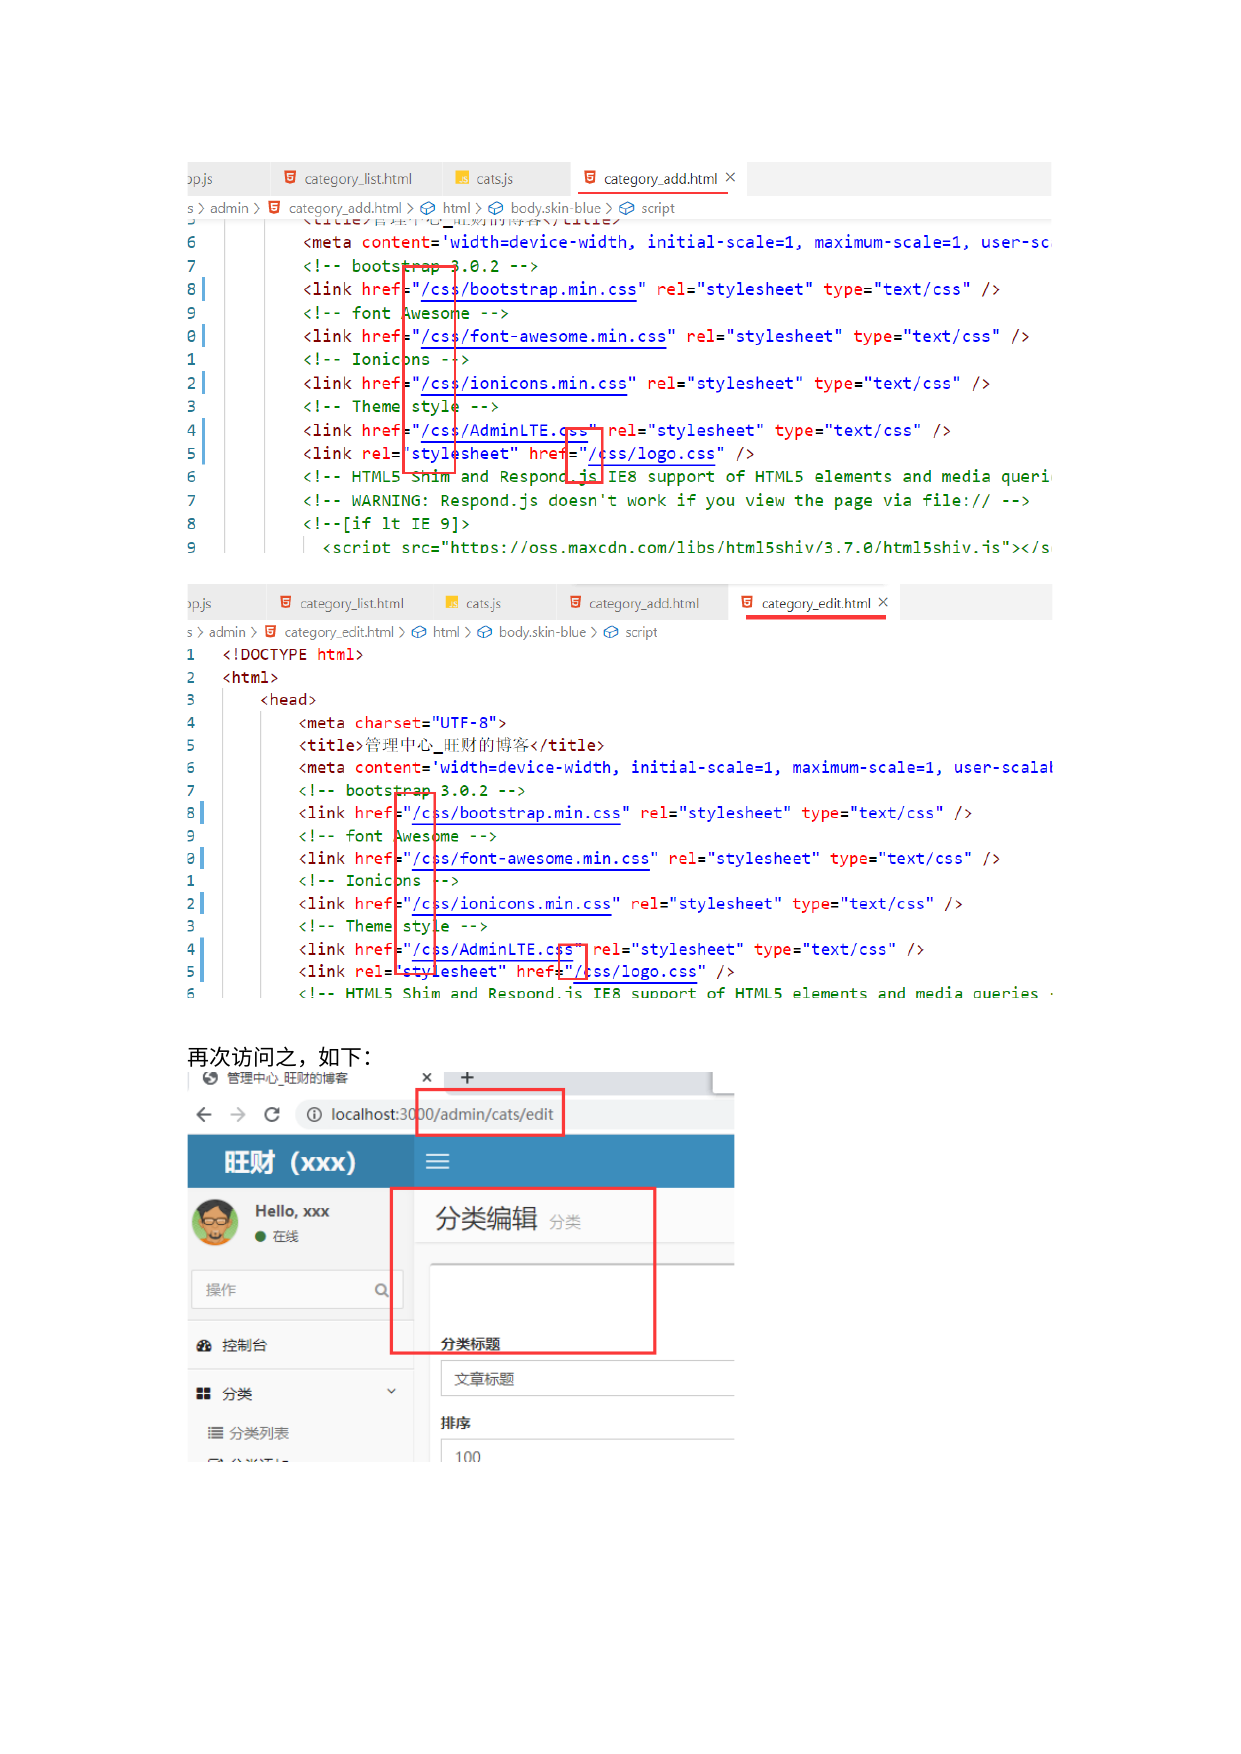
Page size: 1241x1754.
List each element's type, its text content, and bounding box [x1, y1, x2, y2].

list 再次访问之，如下： [187, 1039, 1053, 1072]
picture [187, 162, 1052, 553]
picture [187, 1072, 735, 1462]
picture [187, 584, 1053, 998]
